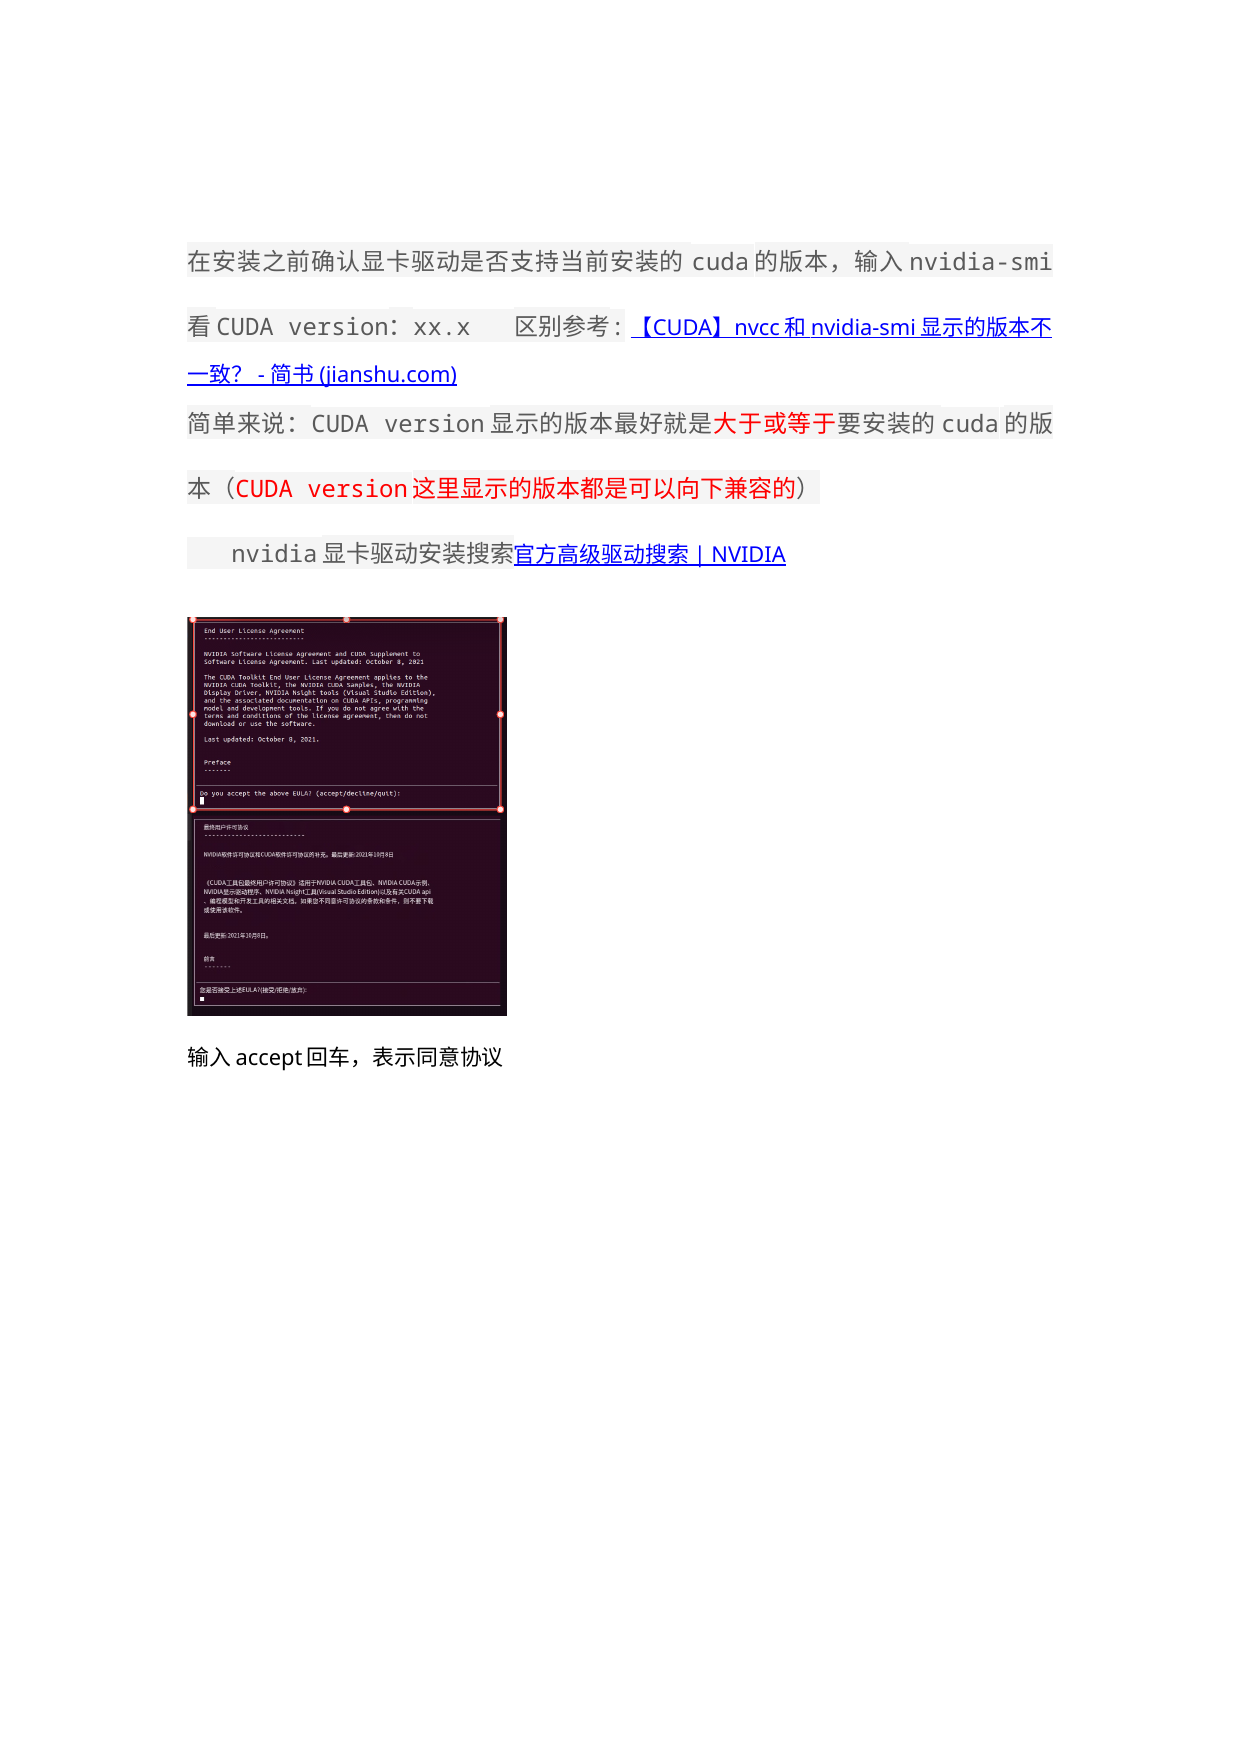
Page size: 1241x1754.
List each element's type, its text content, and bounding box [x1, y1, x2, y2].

text 在安装之前确认显卡驱动是否支持当前安装的cuda的版本，输入nvidia-smi看CUDA version：xx.x 区别参考: 【CUDA】nvcc和nvidia-smi显示的版本不一致？ - 简书 (jianshu.com) [187, 227, 1053, 389]
picture [187, 617, 507, 1016]
text nvidia显卡驱动安装搜索官方高级驱动搜索 | NVIDIA [187, 519, 1053, 584]
text 简单来说：CUDA version显示的版本最好就是大于或等于要安装的cuda的版本（CUDA version这里显示的版本都是可以向下兼容的） [187, 389, 1053, 519]
text 输入accept回车，表示同意协议 [187, 1039, 1053, 1072]
